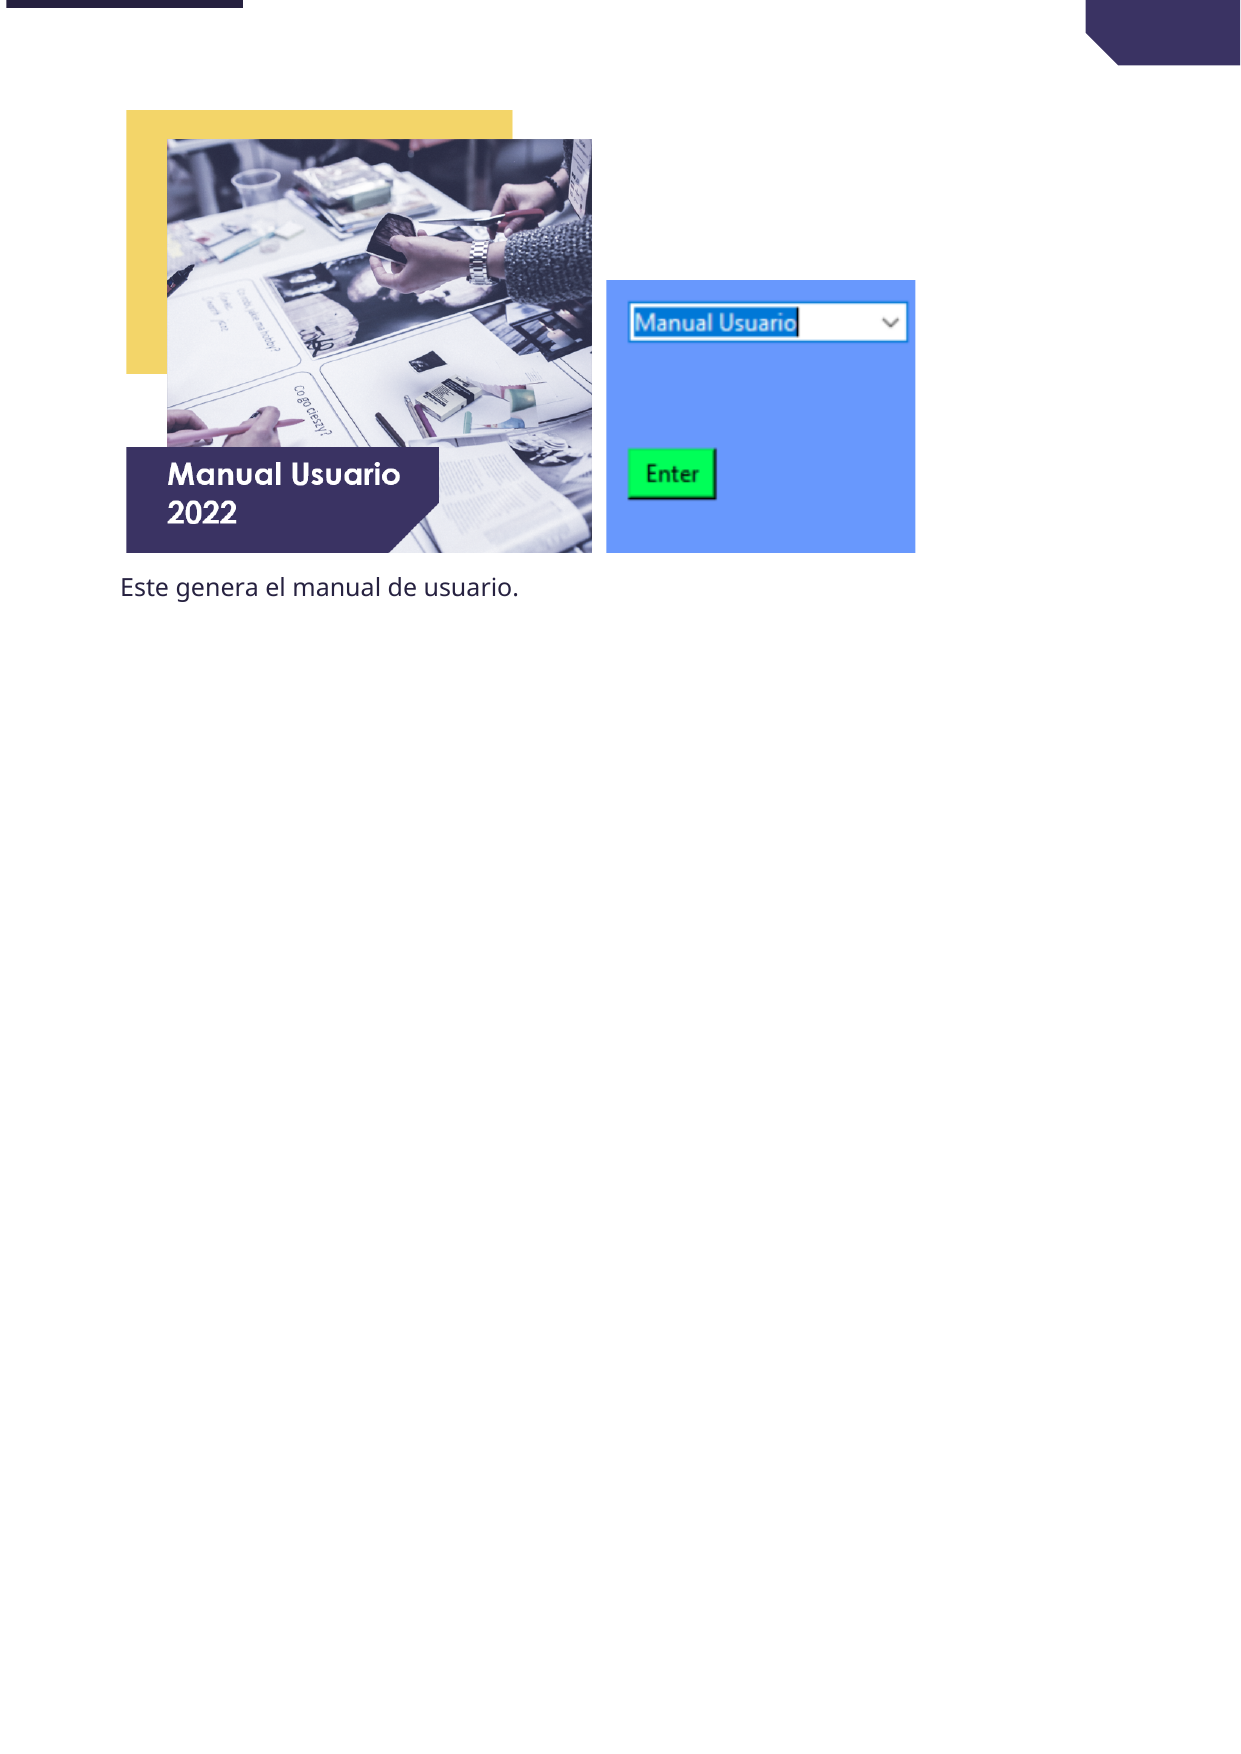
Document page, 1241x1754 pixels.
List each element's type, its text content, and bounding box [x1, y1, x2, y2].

text Este genera el manual de usuario. [120, 569, 1120, 603]
picture [126, 110, 600, 553]
picture [606, 280, 916, 553]
